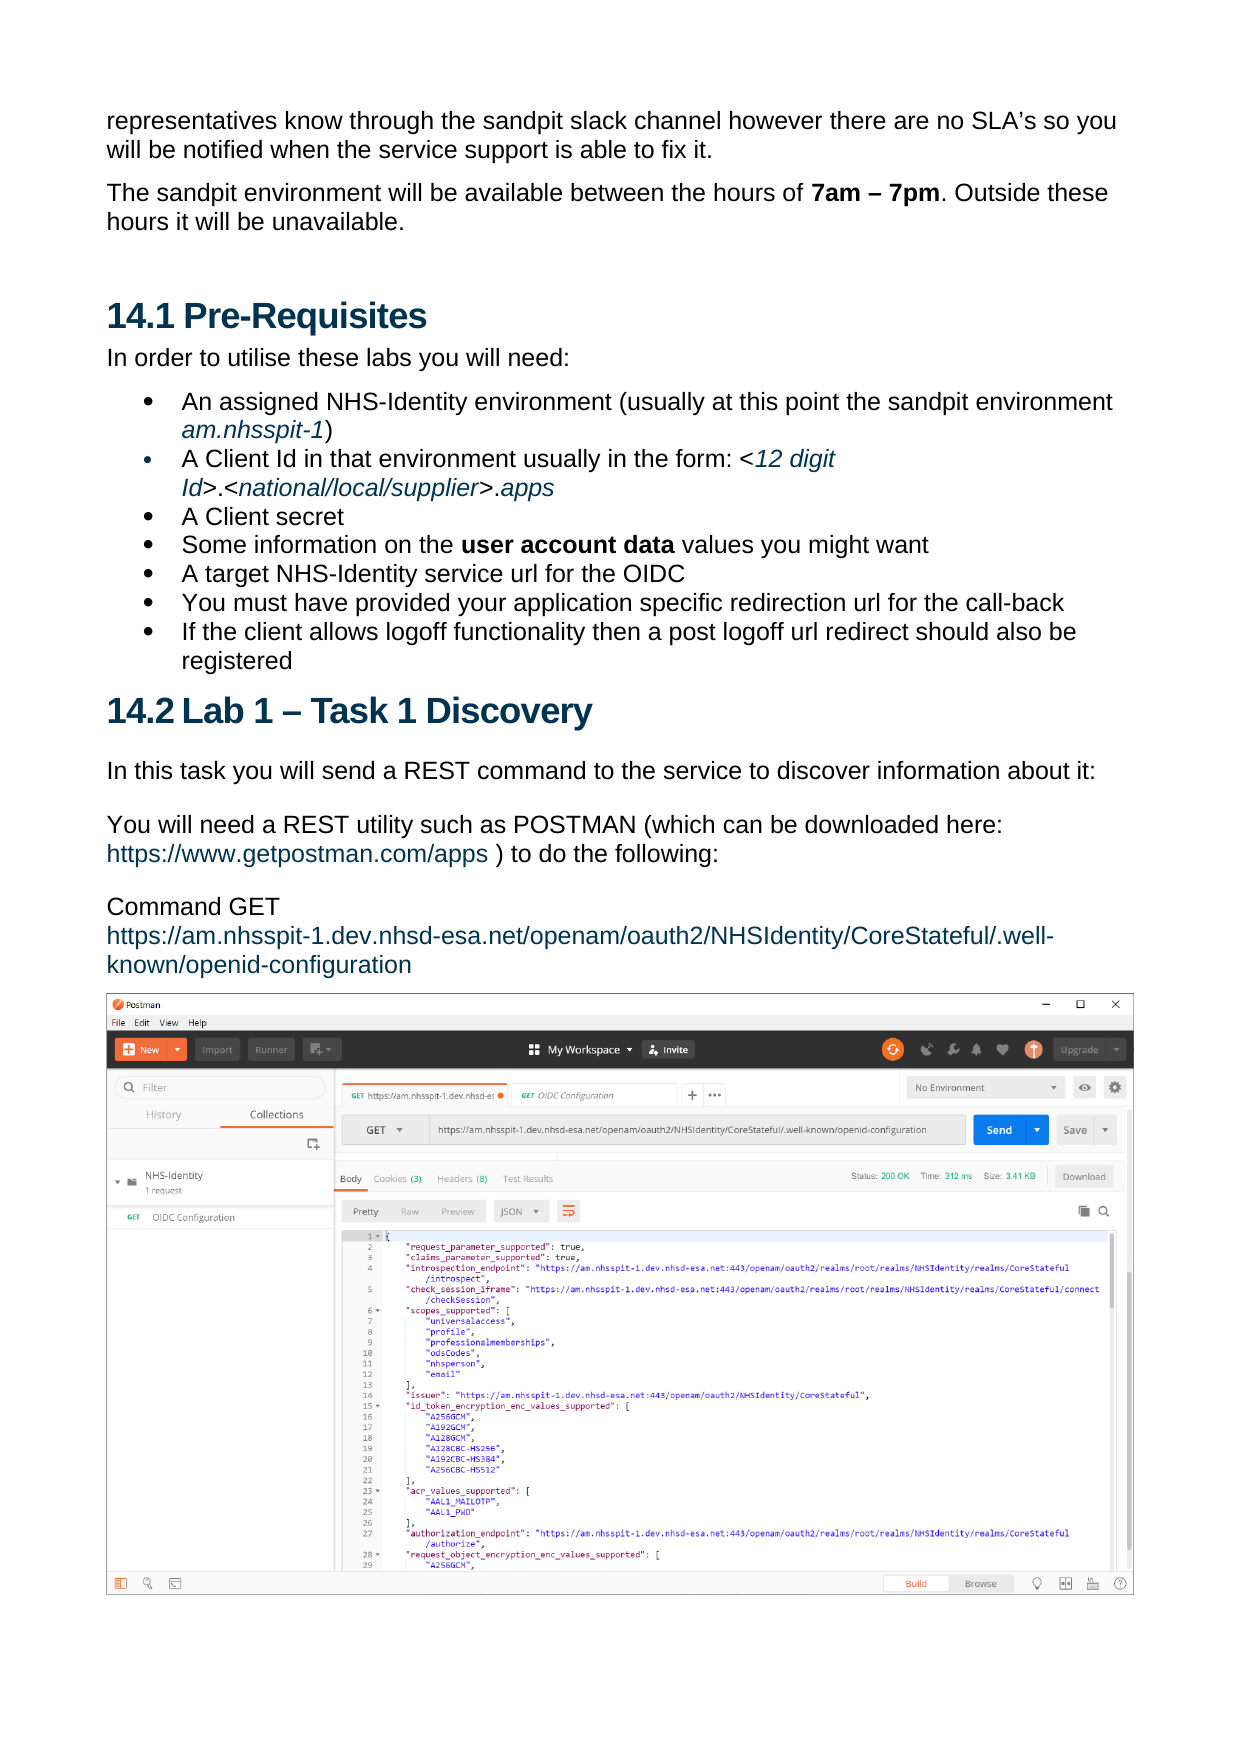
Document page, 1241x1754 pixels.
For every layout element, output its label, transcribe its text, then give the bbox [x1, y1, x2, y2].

list A Client Id in that environment usually in the form: <12 digit Id>.<national/local/supplier>.apps [144, 444, 1134, 502]
list Some information on the user account data values you might want [144, 530, 1134, 559]
picture [106, 993, 1134, 1595]
subtitle Lab 1 – Task 1 Discovery [106, 689, 1134, 731]
subtitle 14.1 Pre-Requisites [106, 294, 1134, 336]
text Command GET https://am.nhsspit-1.dev.nhsd-esa.net/openam/oauth2/NHSIdentity/CoreStateful/.well-known/openid-configuration [106, 892, 1134, 979]
text The sandpit environment will be available between the hours of 7am – 7pm. Outside these hours it will be unavailable. [106, 178, 1134, 236]
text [106, 106, 1134, 164]
text You will need a REST utility such as POSTMAN (which can be downloaded here: https://www.getpostman.com/apps ) to do the following: [106, 810, 1134, 867]
list A target NHS-Identity service url for the OIDC [144, 559, 1134, 588]
text In this task you will send a REST command to the service to discover information about it: [106, 756, 1134, 785]
list You must have provided your application specific redirection url for the call-back [144, 588, 1134, 617]
list If the client allows logoff functionality then a post logoff url redirect should also be registered [144, 617, 1134, 674]
list An assigned NHS-Identity environment (usually at this point the sandpit environment am.nhsspit-1) [144, 386, 1134, 444]
text In order to utilise these labs you will need: [106, 343, 1134, 372]
list A Client secret [144, 502, 1134, 530]
